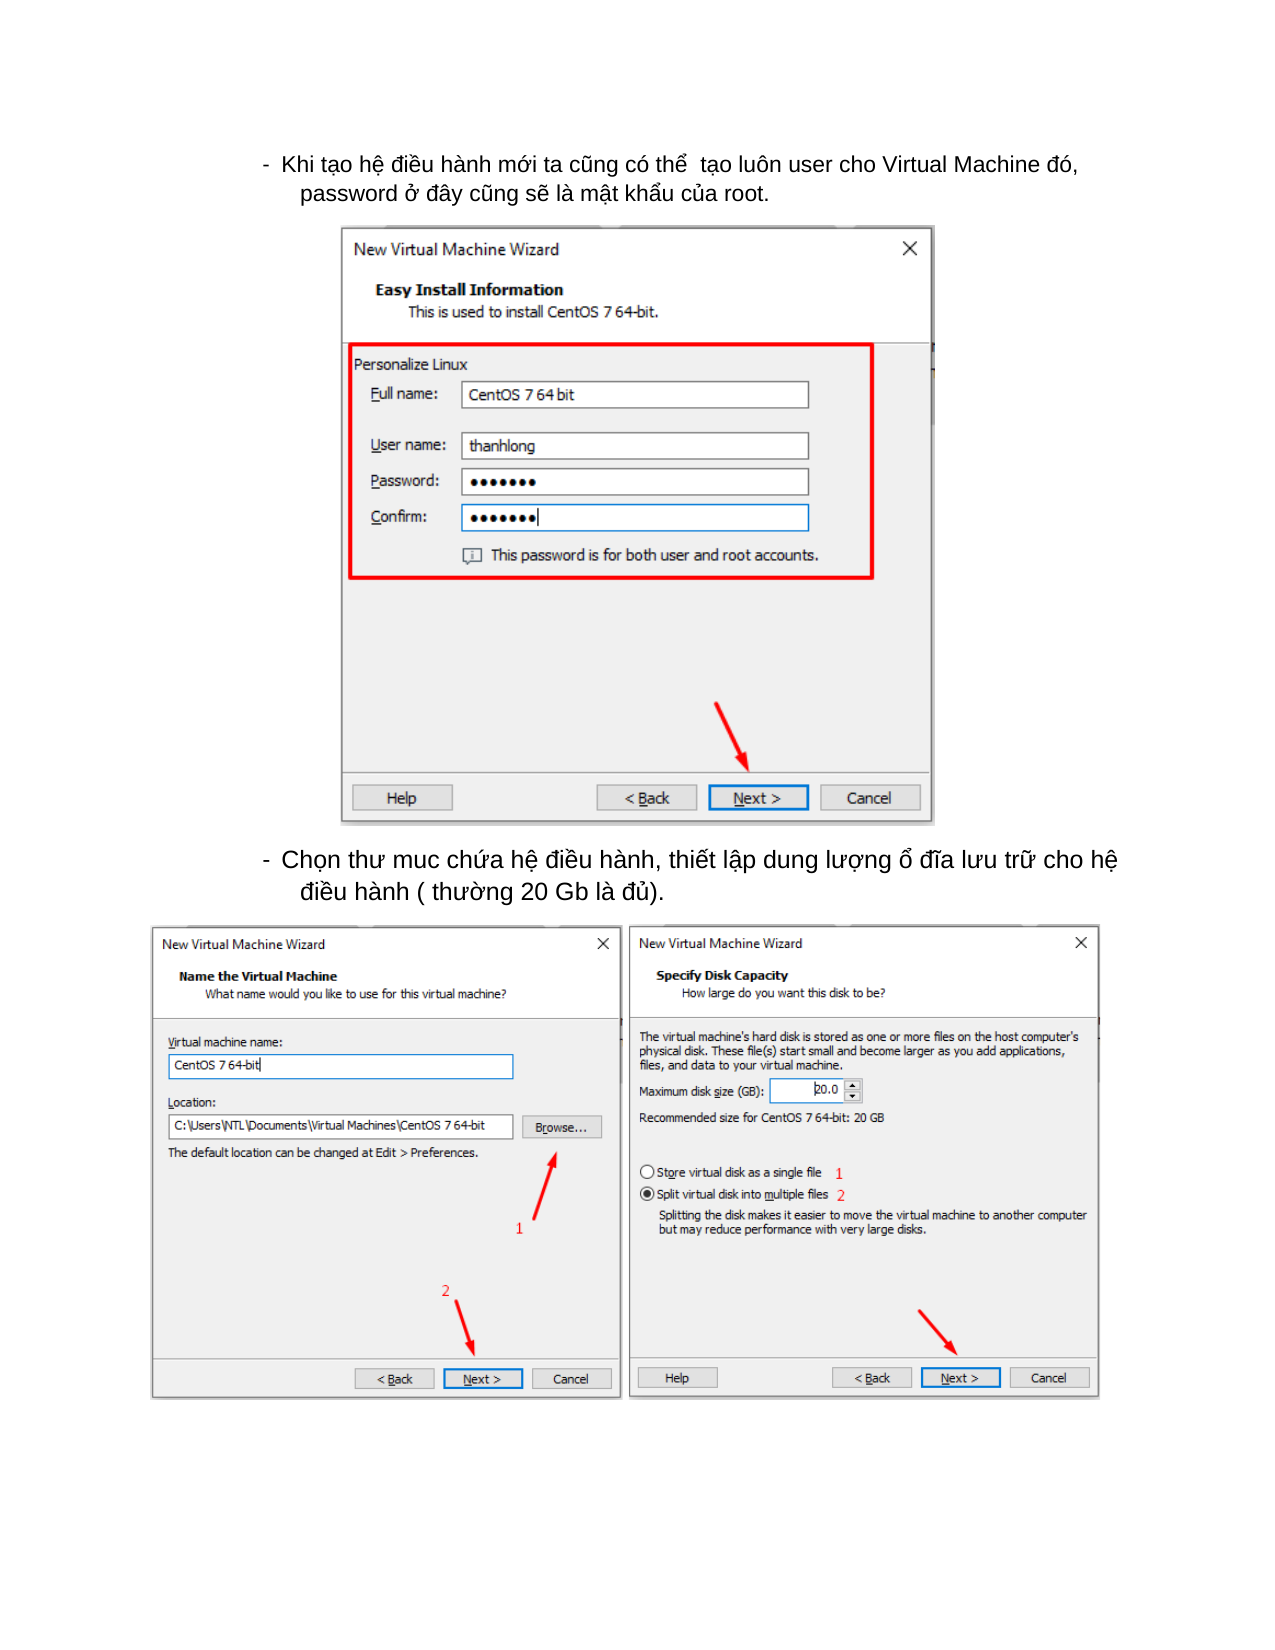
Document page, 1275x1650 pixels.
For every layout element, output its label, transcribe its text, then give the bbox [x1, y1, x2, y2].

picture [150, 925, 623, 1400]
picture [628, 924, 1101, 1400]
picture [340, 225, 935, 826]
list Khi tạo hệ điều hành mới ta cũng có thể tạo luôn user cho Virtual Machine đó, password ở đây cũng sẽ là mật khẩu của root. [262, 150, 1125, 206]
list Chọn thư muc chứa hệ điều hành, thiết lập dung lượng ổ đĩa lưu trữ cho hệ điều hành ( thường 20 Gb là đủ). [262, 844, 1125, 906]
